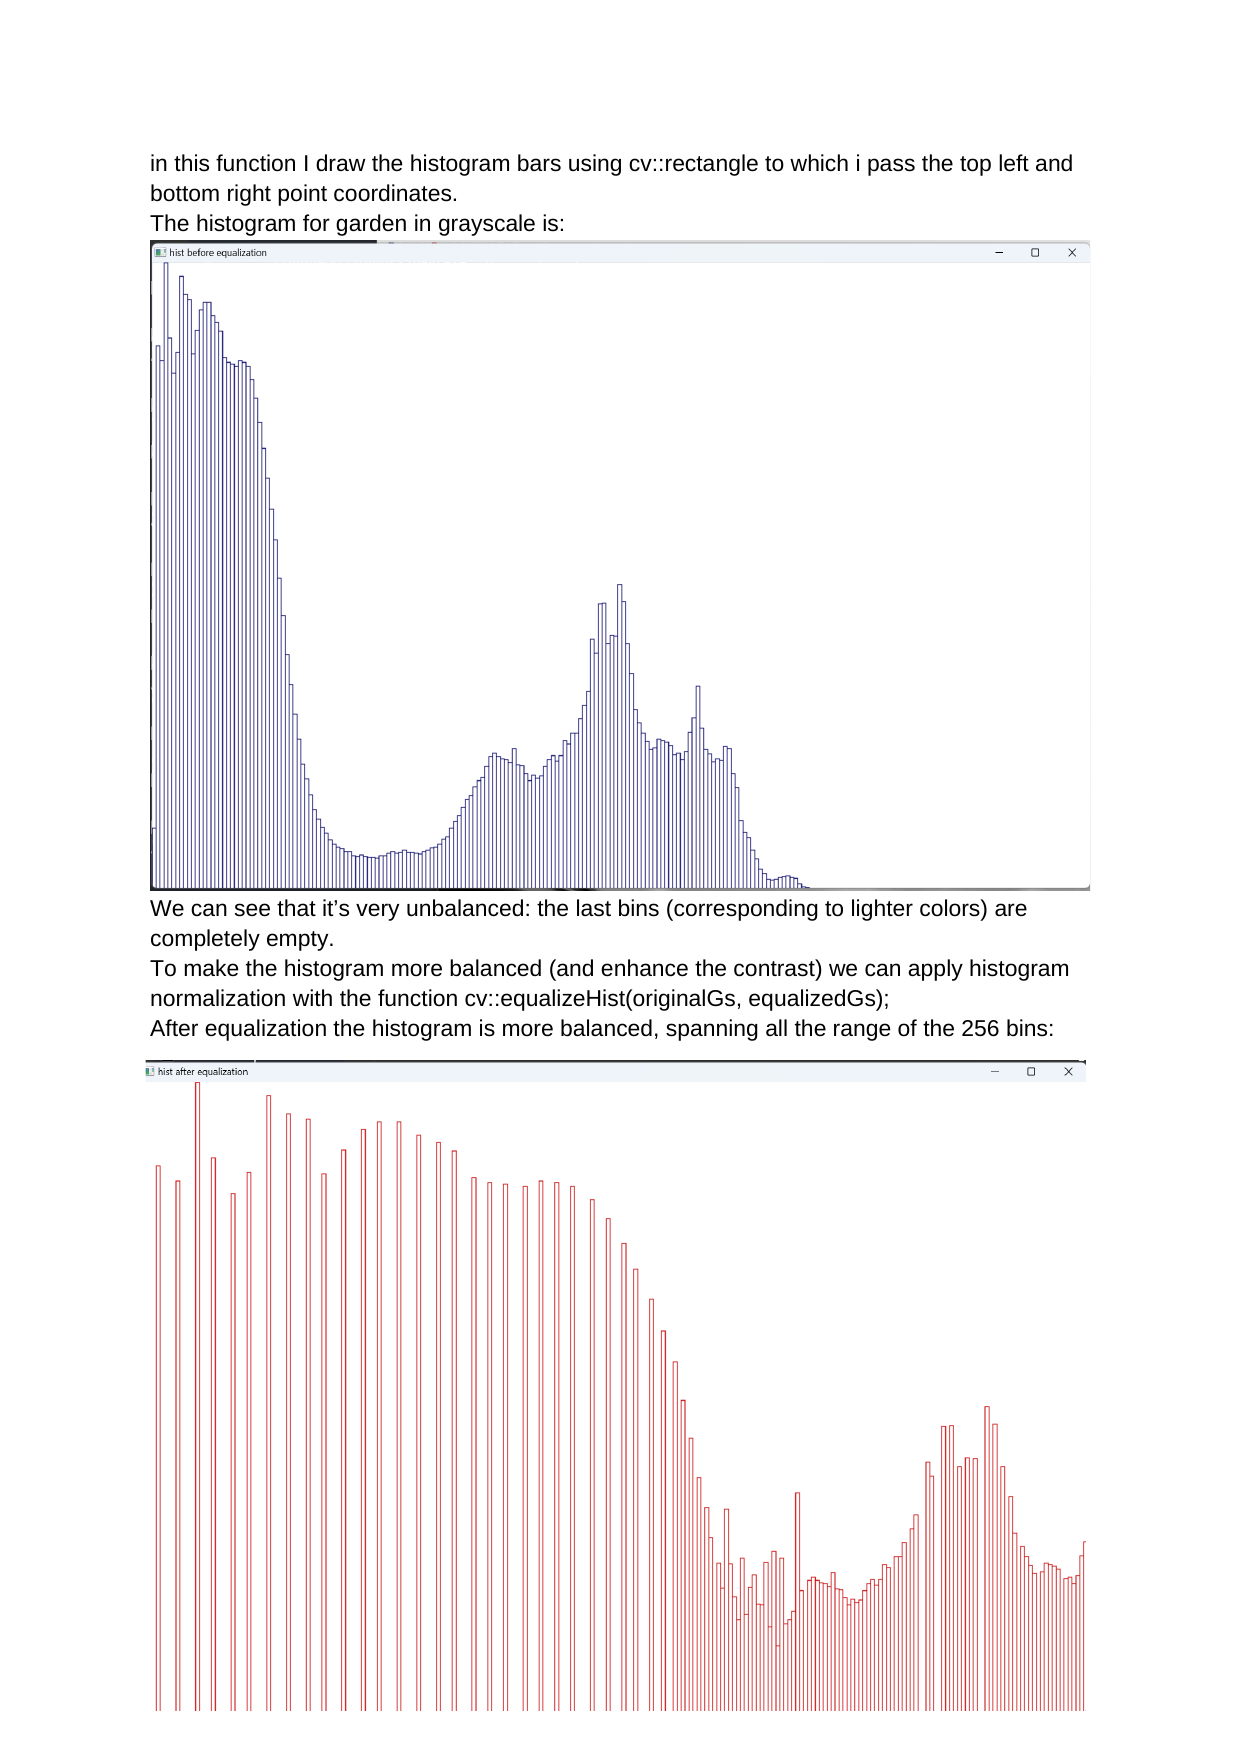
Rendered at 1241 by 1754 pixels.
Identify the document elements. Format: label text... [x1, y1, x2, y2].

text To make the histogram more balanced (and enhance the contrast) we can apply histogram normalization with the function cv::equalizeHist(originalGs, equalizedGs); [150, 955, 1090, 1011]
text The histogram for garden in grayscale is: [150, 210, 1090, 237]
text in this function I draw the histogram bars using cv::rectangle to which i pass the top left and bottom right point coordinates. [150, 150, 1090, 207]
picture [150, 240, 1091, 891]
text We can see that it’s very unbalanced: the last bins (corresponding to lighter colors) are completely empty. [150, 894, 1090, 951]
text After equalization the histogram is more balanced, spanning all the range of the 256 bins: [150, 1015, 1090, 1042]
picture [145, 1060, 1086, 1711]
